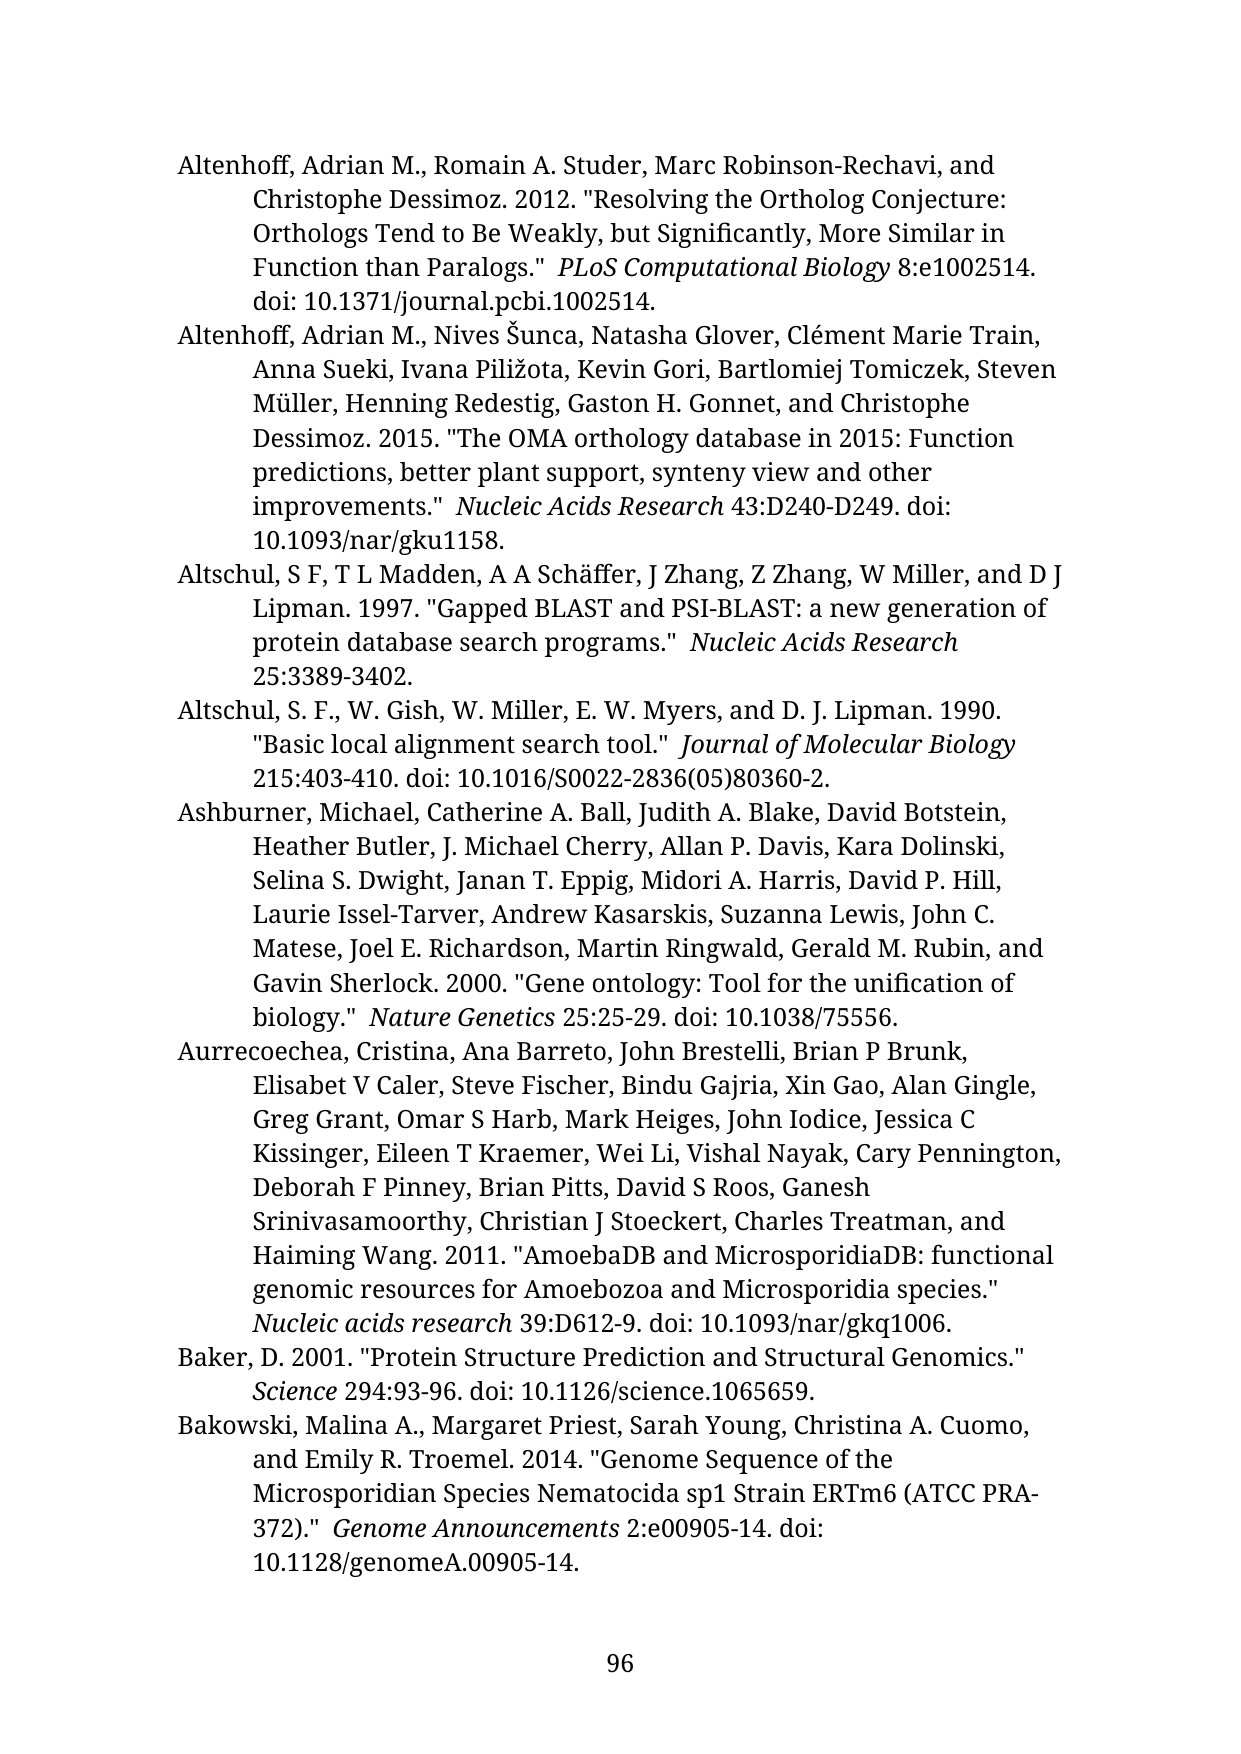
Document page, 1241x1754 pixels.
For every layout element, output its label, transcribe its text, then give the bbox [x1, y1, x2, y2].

text Altschul, S F, T L Madden, A A Schäffer, J Zhang, Z Zhang, W Miller, and D J Lipman. 1997. "Gapped BLAST and PSI-BLAST: a new generation of protein database search programs." Nucleic Acids Research 25:3389-3402. [177, 556, 1063, 693]
text Bakowski, Malina A., Margaret Priest, Sarah Young, Christina A. Cuomo, and Emily R. Troemel. 2014. "Genome Sequence of the Microsporidian Species Nematocida sp1 Strain ERTm6 (ATCC PRA-372)." Genome Announcements 2:e00905-14. doi: 10.1128/genomeA.00905-14. [177, 1408, 1063, 1578]
text Ashburner, Michael, Catherine A. Ball, Judith A. Blake, David Botstein, Heather Butler, J. Michael Cherry, Allan P. Davis, Kara Dolinski, Selina S. Dwight, Janan T. Eppig, Midori A. Harris, David P. Hill, Laurie Issel-Tarver, Andrew Kasarskis, Suzanna Lewis, John C. Matese, Joel E. Richardson, Martin Ringwald, Gerald M. Rubin, and Gavin Sherlock. 2000. "Gene ontology: Tool for the unification of biology." Nature Genetics 25:25-29. doi: 10.1038/75556. [177, 795, 1063, 1033]
text Altenhoff, Adrian M., Nives Šunca, Natasha Glover, Clément Marie Train, Anna Sueki, Ivana Piližota, Kevin Gori, Bartlomiej Tomiczek, Steven Müller, Henning Redestig, Gaston H. Gonnet, and Christophe Dessimoz. 2015. "The OMA orthology database in 2015: Function predictions, better plant support, synteny view and other improvements." Nucleic Acids Research 43:D240-D249. doi: 10.1093/nar/gku1158. [177, 318, 1063, 556]
text Altenhoff, Adrian M., Romain A. Studer, Marc Robinson-Rechavi, and Christophe Dessimoz. 2012. "Resolving the Ortholog Conjecture: Orthologs Tend to Be Weakly, but Significantly, More Similar in Function than Paralogs." PLoS Computational Biology 8:e1002514. doi: 10.1371/journal.pcbi.1002514. [177, 148, 1063, 318]
text Aurrecoechea, Cristina, Ana Barreto, John Brestelli, Brian P Brunk, Elisabet V Caler, Steve Fischer, Bindu Gajria, Xin Gao, Alan Gingle, Greg Grant, Omar S Harb, Mark Heiges, John Iodice, Jessica C Kissinger, Eileen T Kraemer, Wei Li, Vishal Nayak, Cary Pennington, Deborah F Pinney, Brian Pitts, David S Roos, Ganesh Srinivasamoorthy, Christian J Stoeckert, Charles Treatman, and Haiming Wang. 2011. "AmoebaDB and MicrosporidiaDB: functional genomic resources for Amoebozoa and Microsporidia species." Nucleic acids research 39:D612-9. doi: 10.1093/nar/gkq1006. [177, 1033, 1063, 1340]
text Altschul, S. F., W. Gish, W. Miller, E. W. Myers, and D. J. Lipman. 1990. "Basic local alignment search tool." Journal of Molecular Biology 215:403-410. doi: 10.1016/S0022-2836(05)80360-2. [177, 693, 1063, 795]
text Baker, D. 2001. "Protein Structure Prediction and Structural Genomics." Science 294:93-96. doi: 10.1126/science.1065659. [177, 1340, 1063, 1408]
